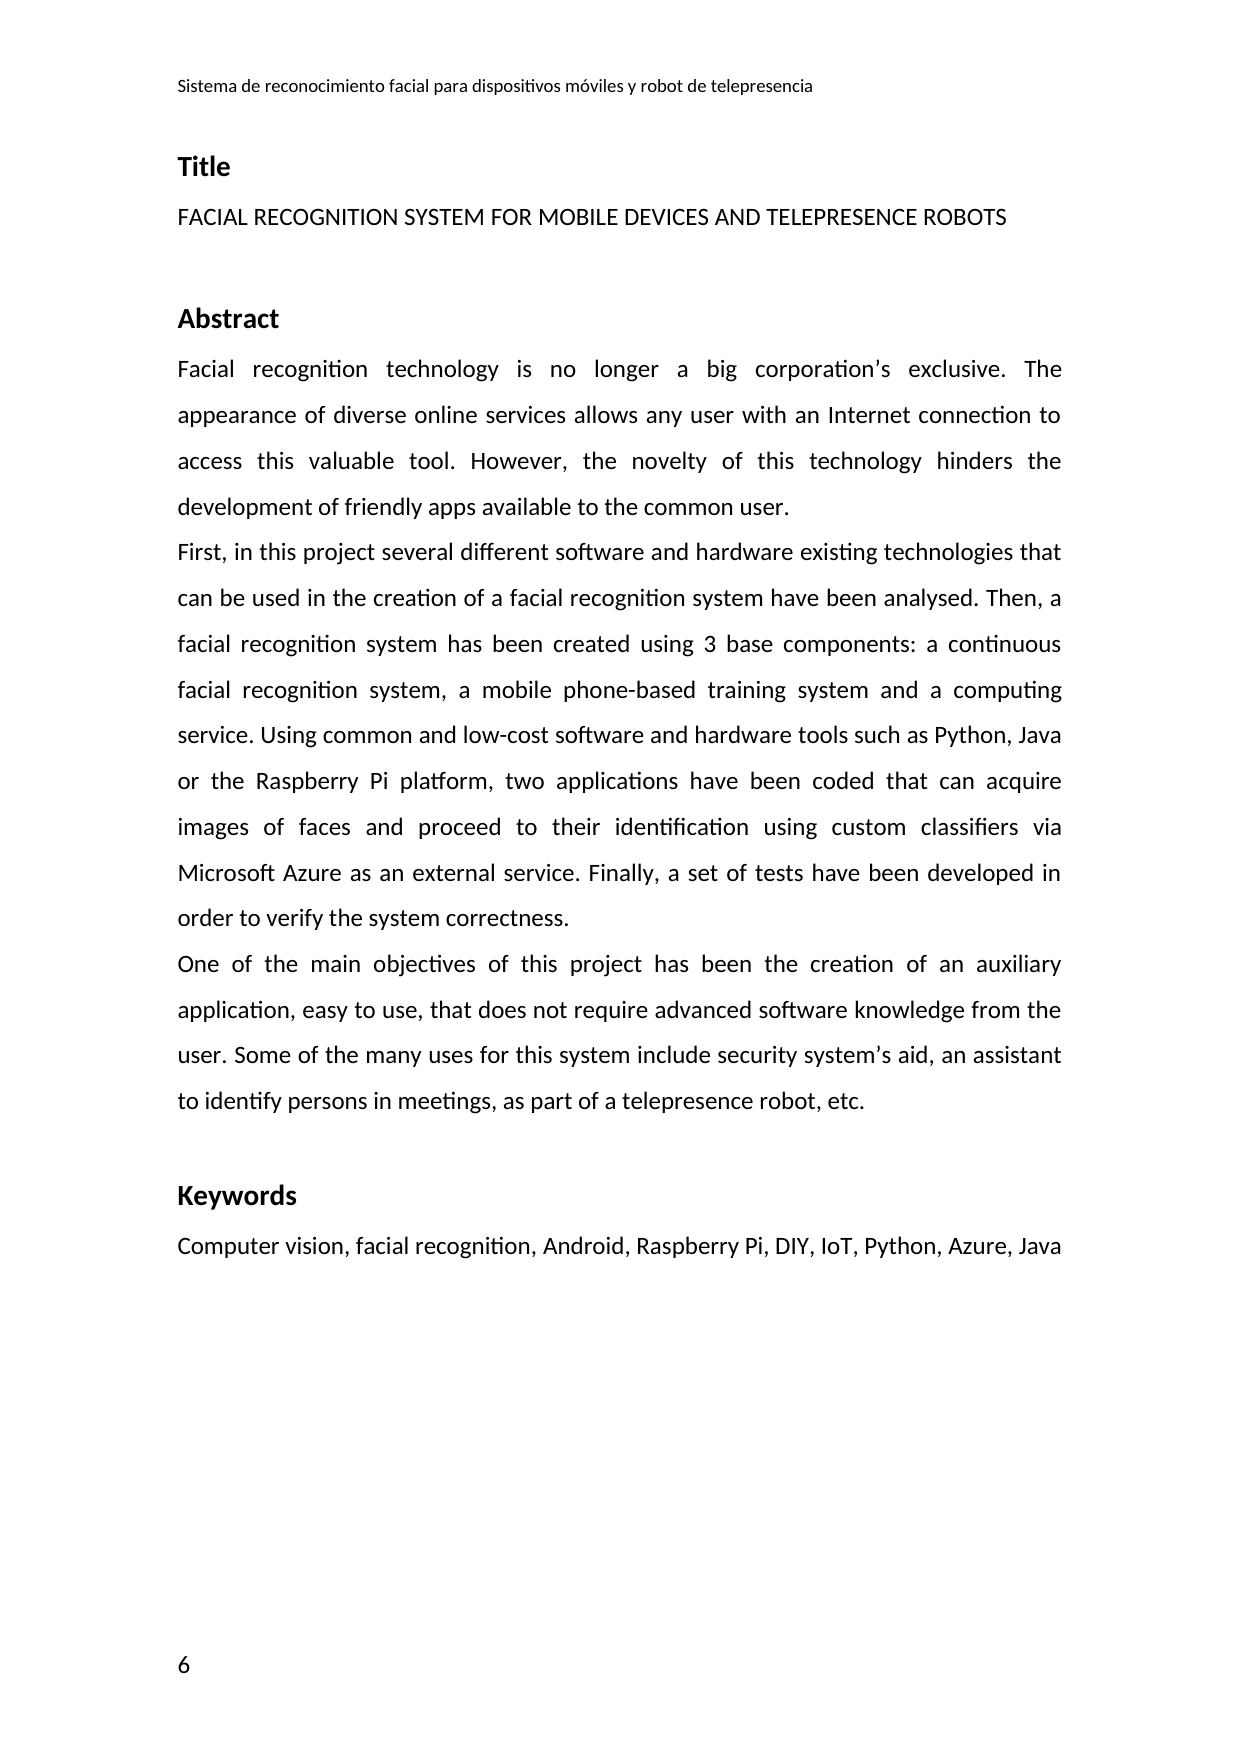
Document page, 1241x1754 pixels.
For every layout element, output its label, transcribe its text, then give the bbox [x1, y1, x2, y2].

text Computer vision, facial recognition, Android, Raspberry Pi, DIY, IoT, Python, Azure, Java [177, 1230, 1063, 1261]
text Keywords [177, 1177, 1063, 1212]
text Title [177, 148, 1063, 183]
text FACIAL RECOGNITION SYSTEM FOR MOBILE DEVICES AND TELEPRESENCE ROBOTS [177, 201, 1063, 232]
text Abstract [177, 300, 1063, 336]
text Facial recognition technology is no longer a big corporation’s exclusive. The appearance of diverse online services allows any user with an Internet connection to access this valuable tool. However, the novelty of this technology hinders the development of friendly apps available to the common user. [177, 354, 1063, 521]
text First, in this project several different software and hardware existing technologies that can be used in the creation of a facial recognition system have been analysed. Then, a facial recognition system has been created using 3 base components: a continuous facial recognition system, a mobile phone-based training system and a computing service. Using common and low-cost software and hardware tools such as Python, Java or the Raspberry Pi platform, two applications have been coded that can acquire images of faces and proceed to their identification using custom classifiers via Microsoft Azure as an external service. Finally, a set of tests have been developed in order to verify the system correctness. [177, 537, 1063, 933]
text One of the main objectives of this project has been the creation of an auxiliary application, easy to use, that does not require advanced software knowledge from the user. Some of the many uses for this system include security system’s aid, an assistant to identify persons in meetings, as part of a telepresence robot, etc. [177, 948, 1063, 1116]
